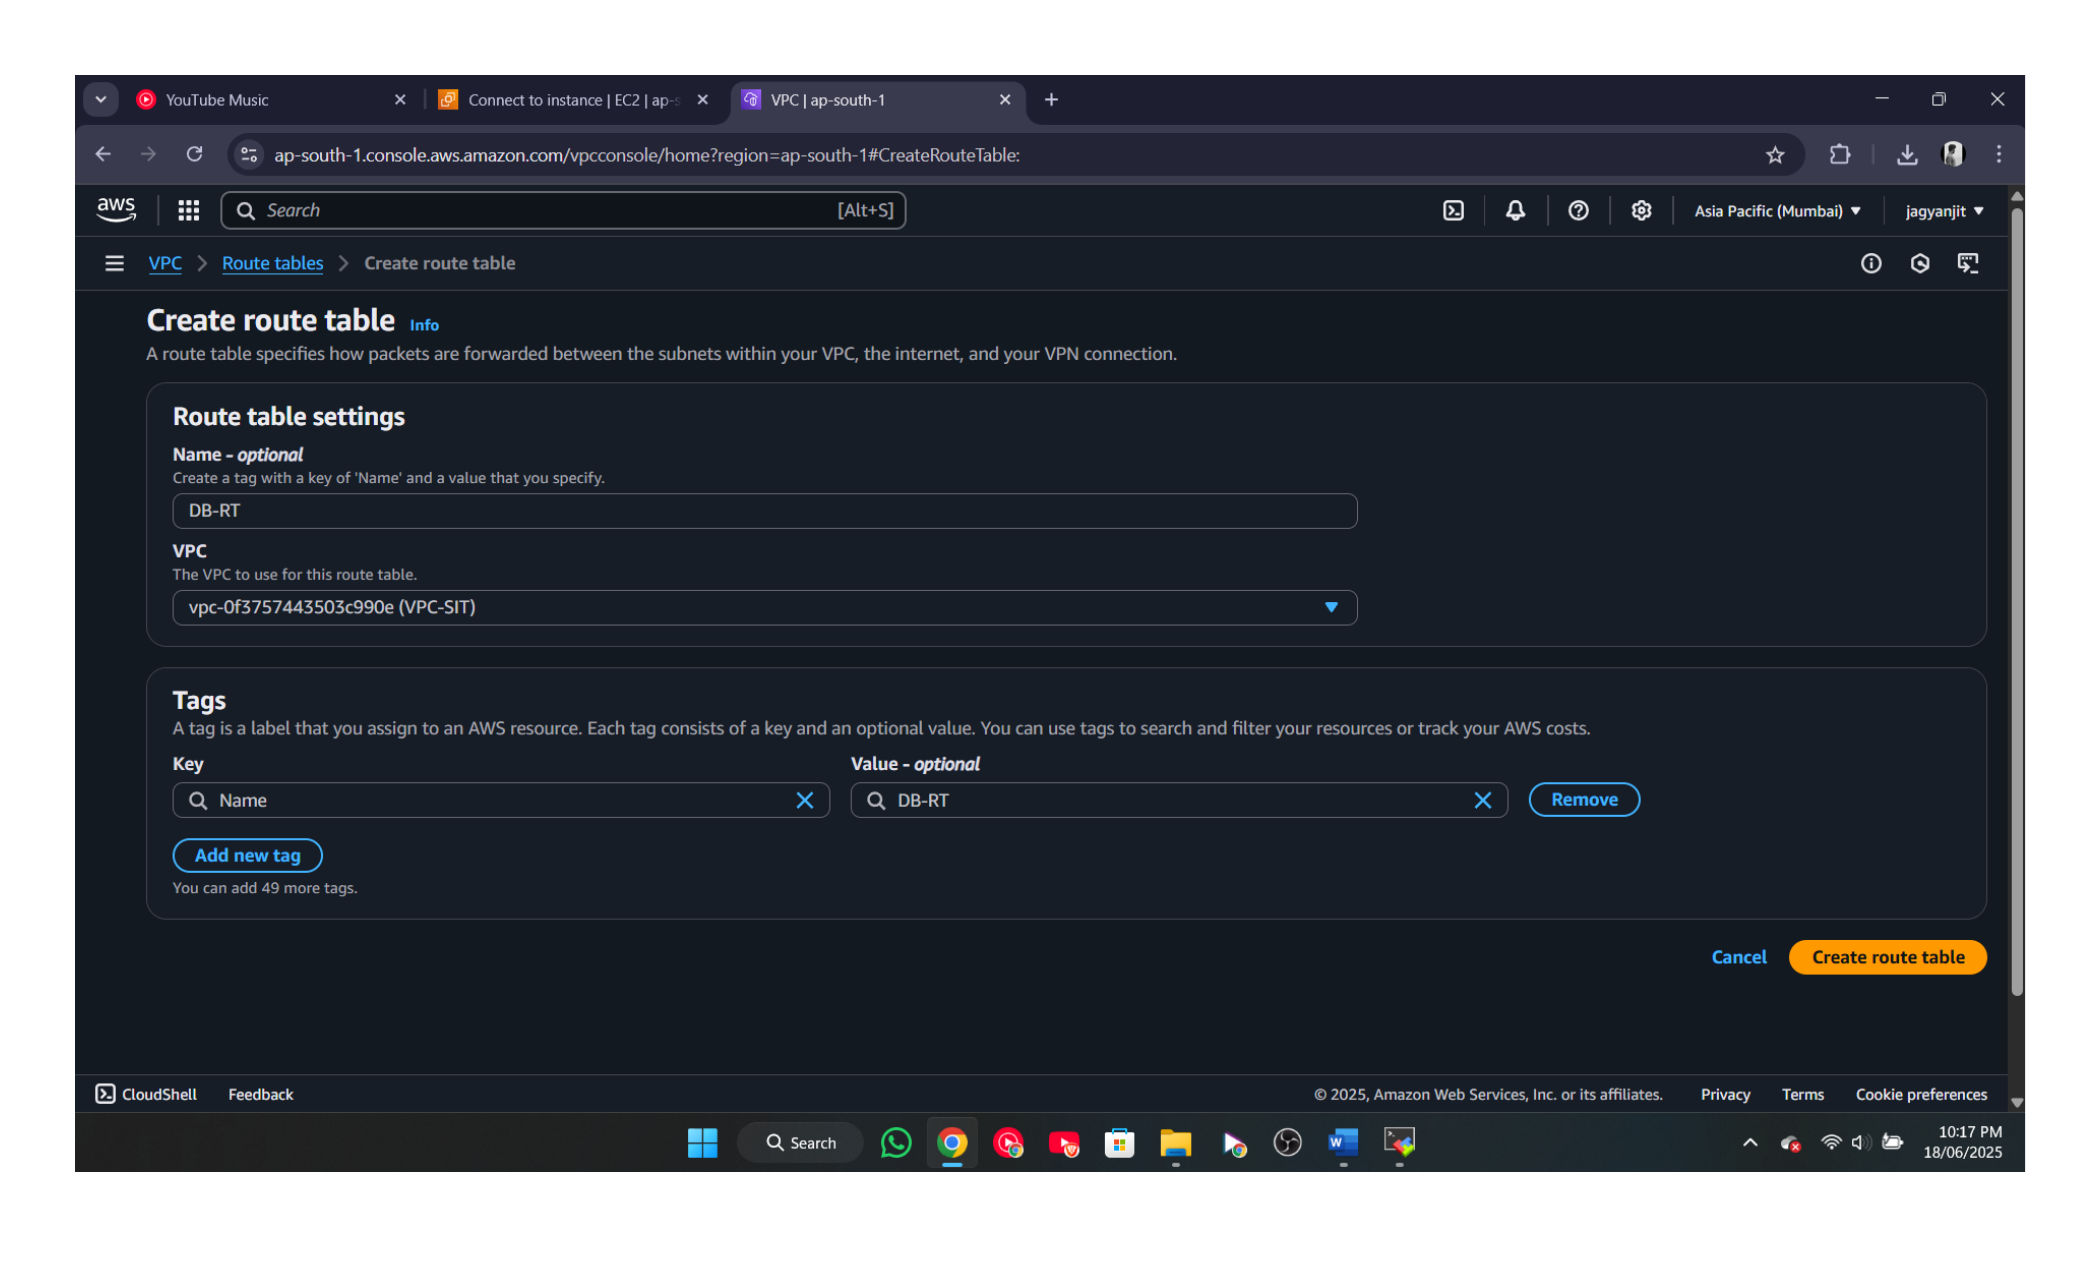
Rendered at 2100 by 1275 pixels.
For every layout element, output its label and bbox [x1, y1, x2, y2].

picture [75, 75, 2026, 1172]
